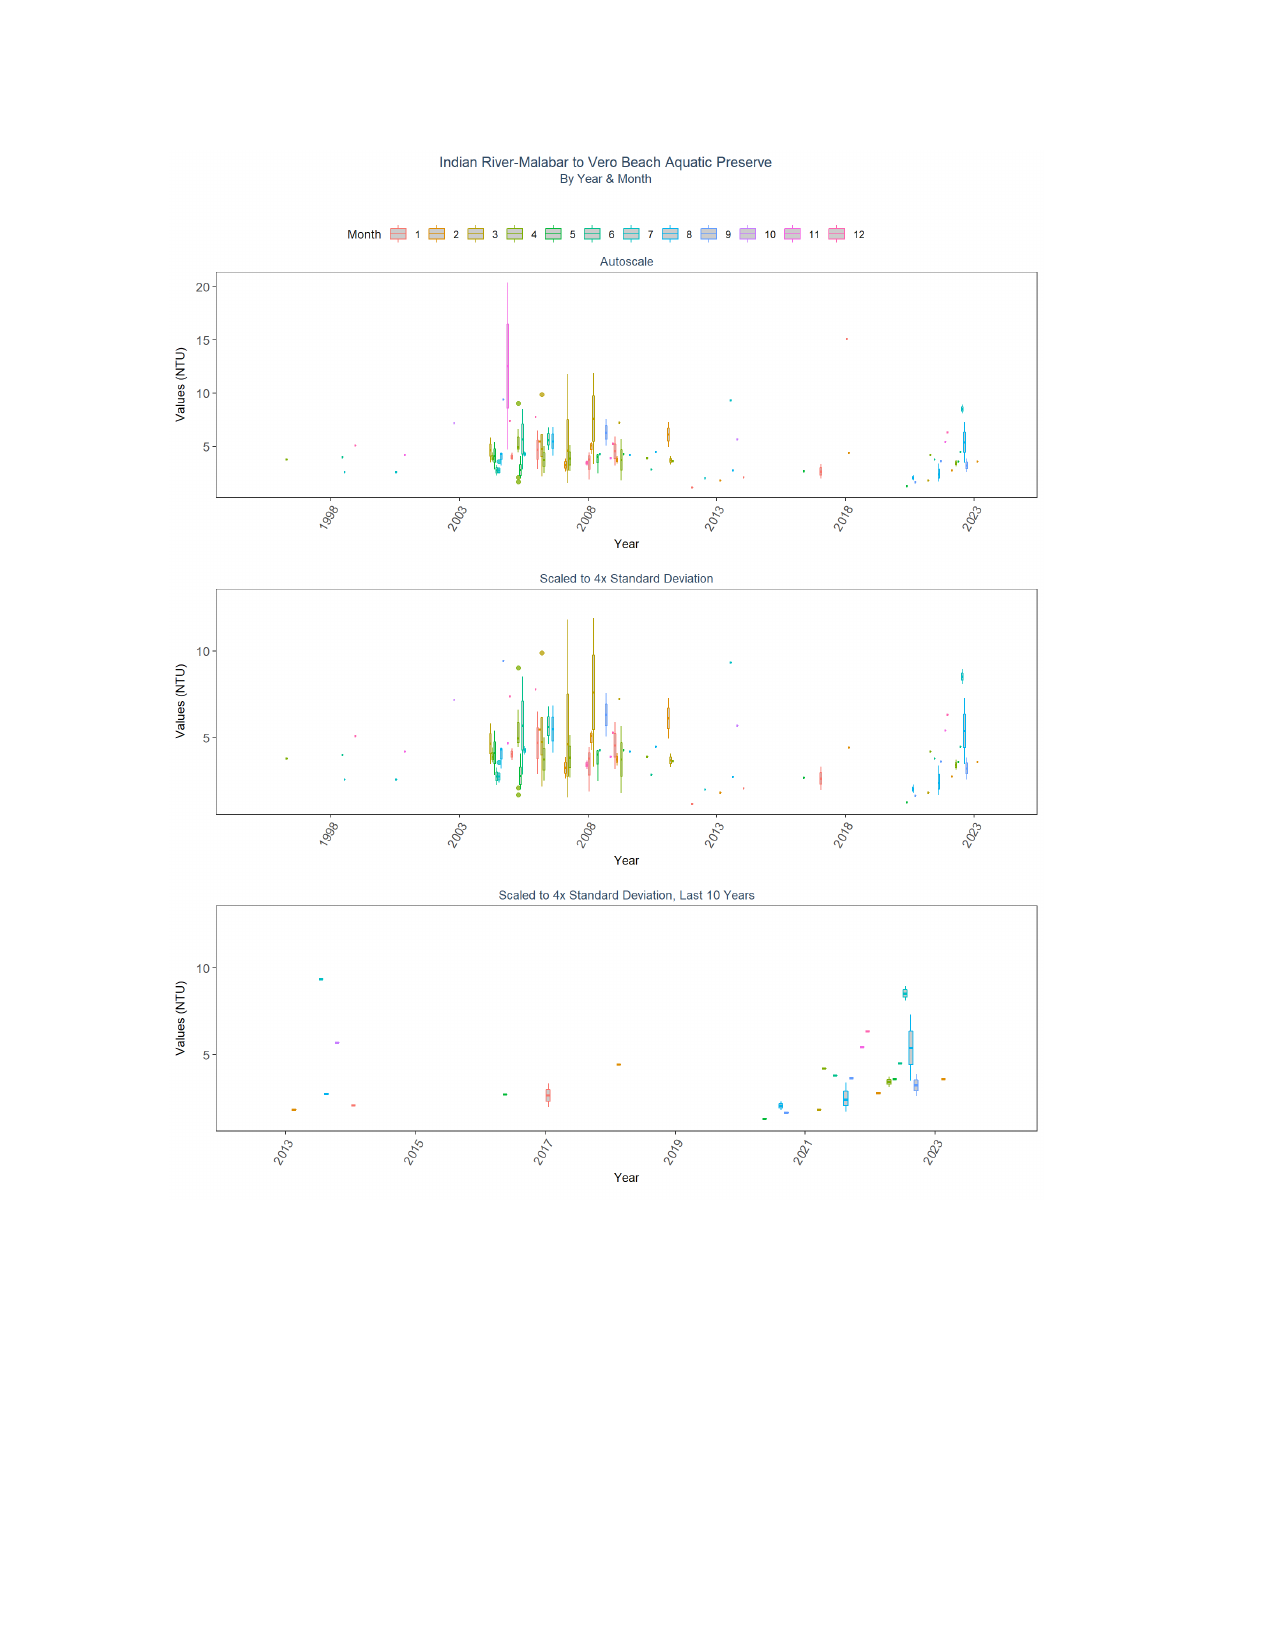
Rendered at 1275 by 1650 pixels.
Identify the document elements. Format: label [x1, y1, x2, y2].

picture [168, 150, 1044, 1200]
